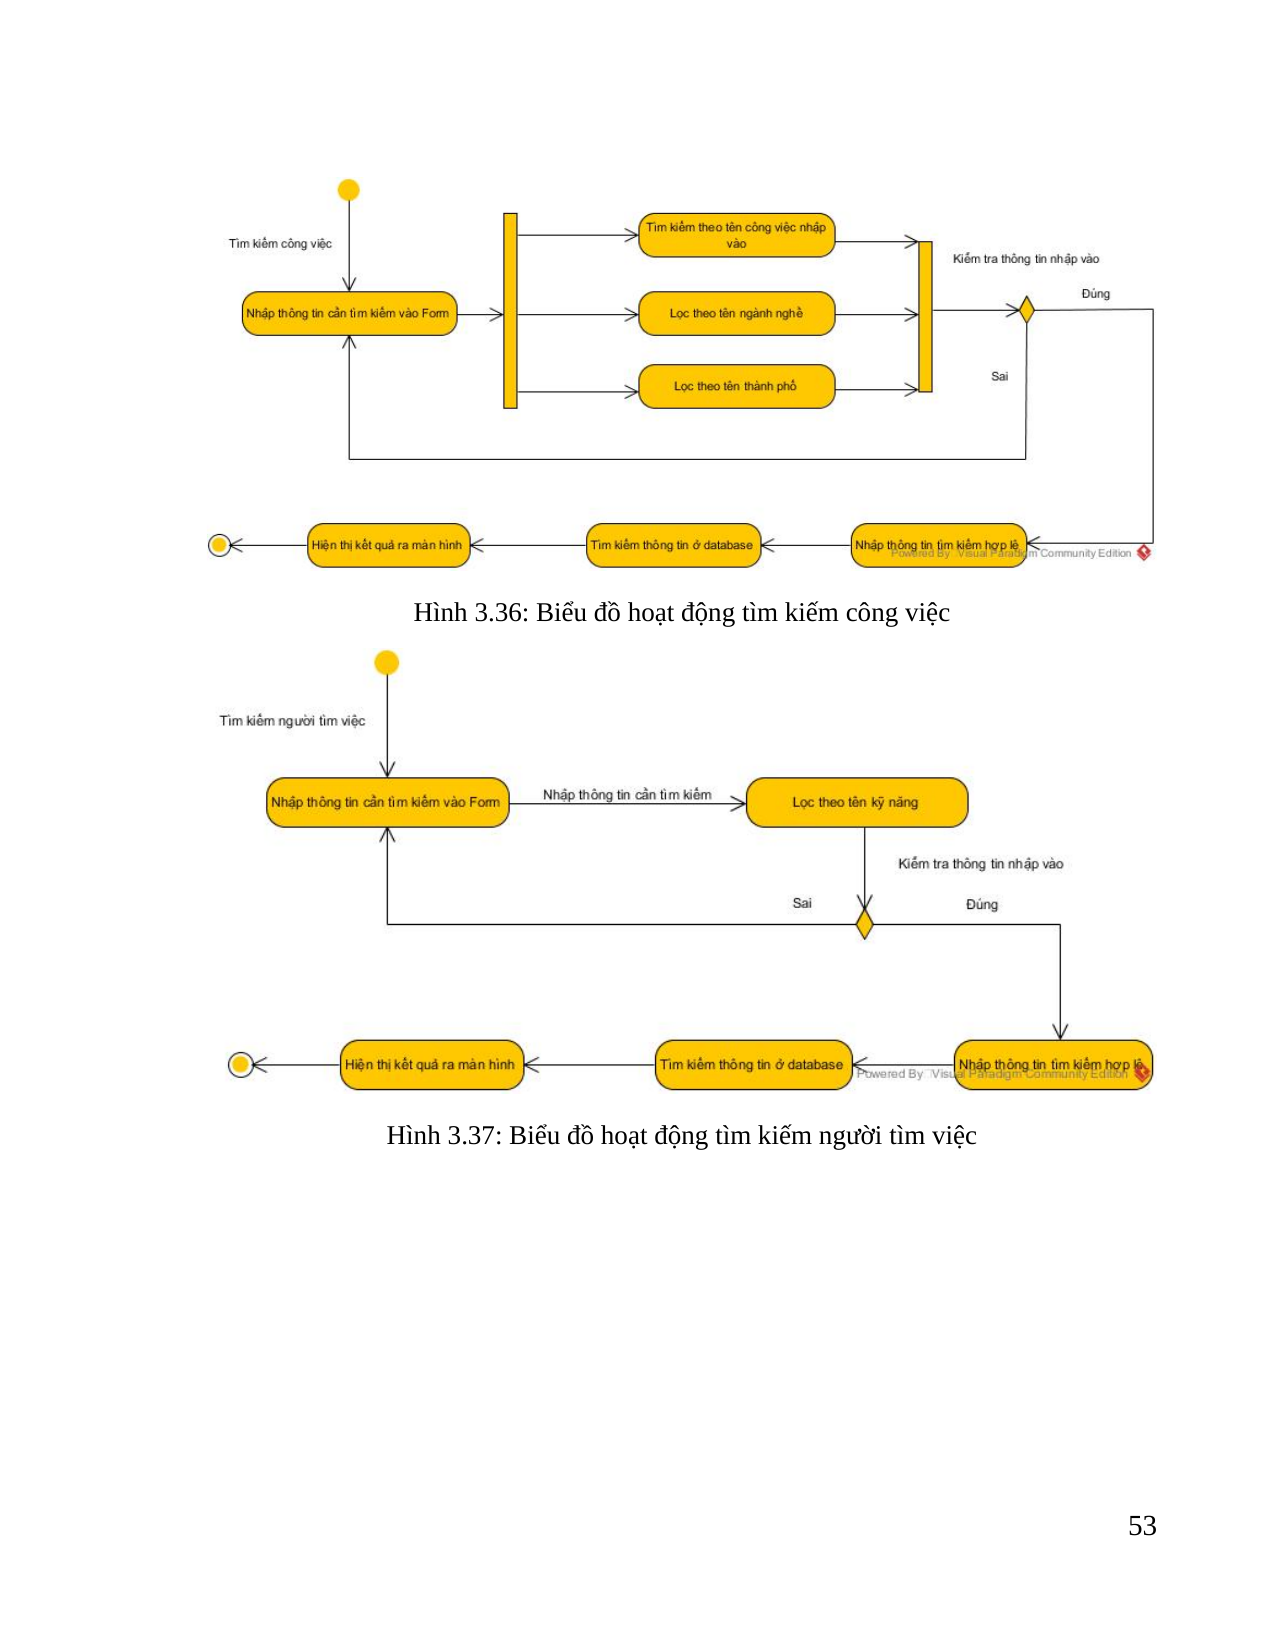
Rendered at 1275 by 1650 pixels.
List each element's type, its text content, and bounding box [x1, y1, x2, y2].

picture [206, 648, 1157, 1094]
picture [206, 177, 1157, 571]
